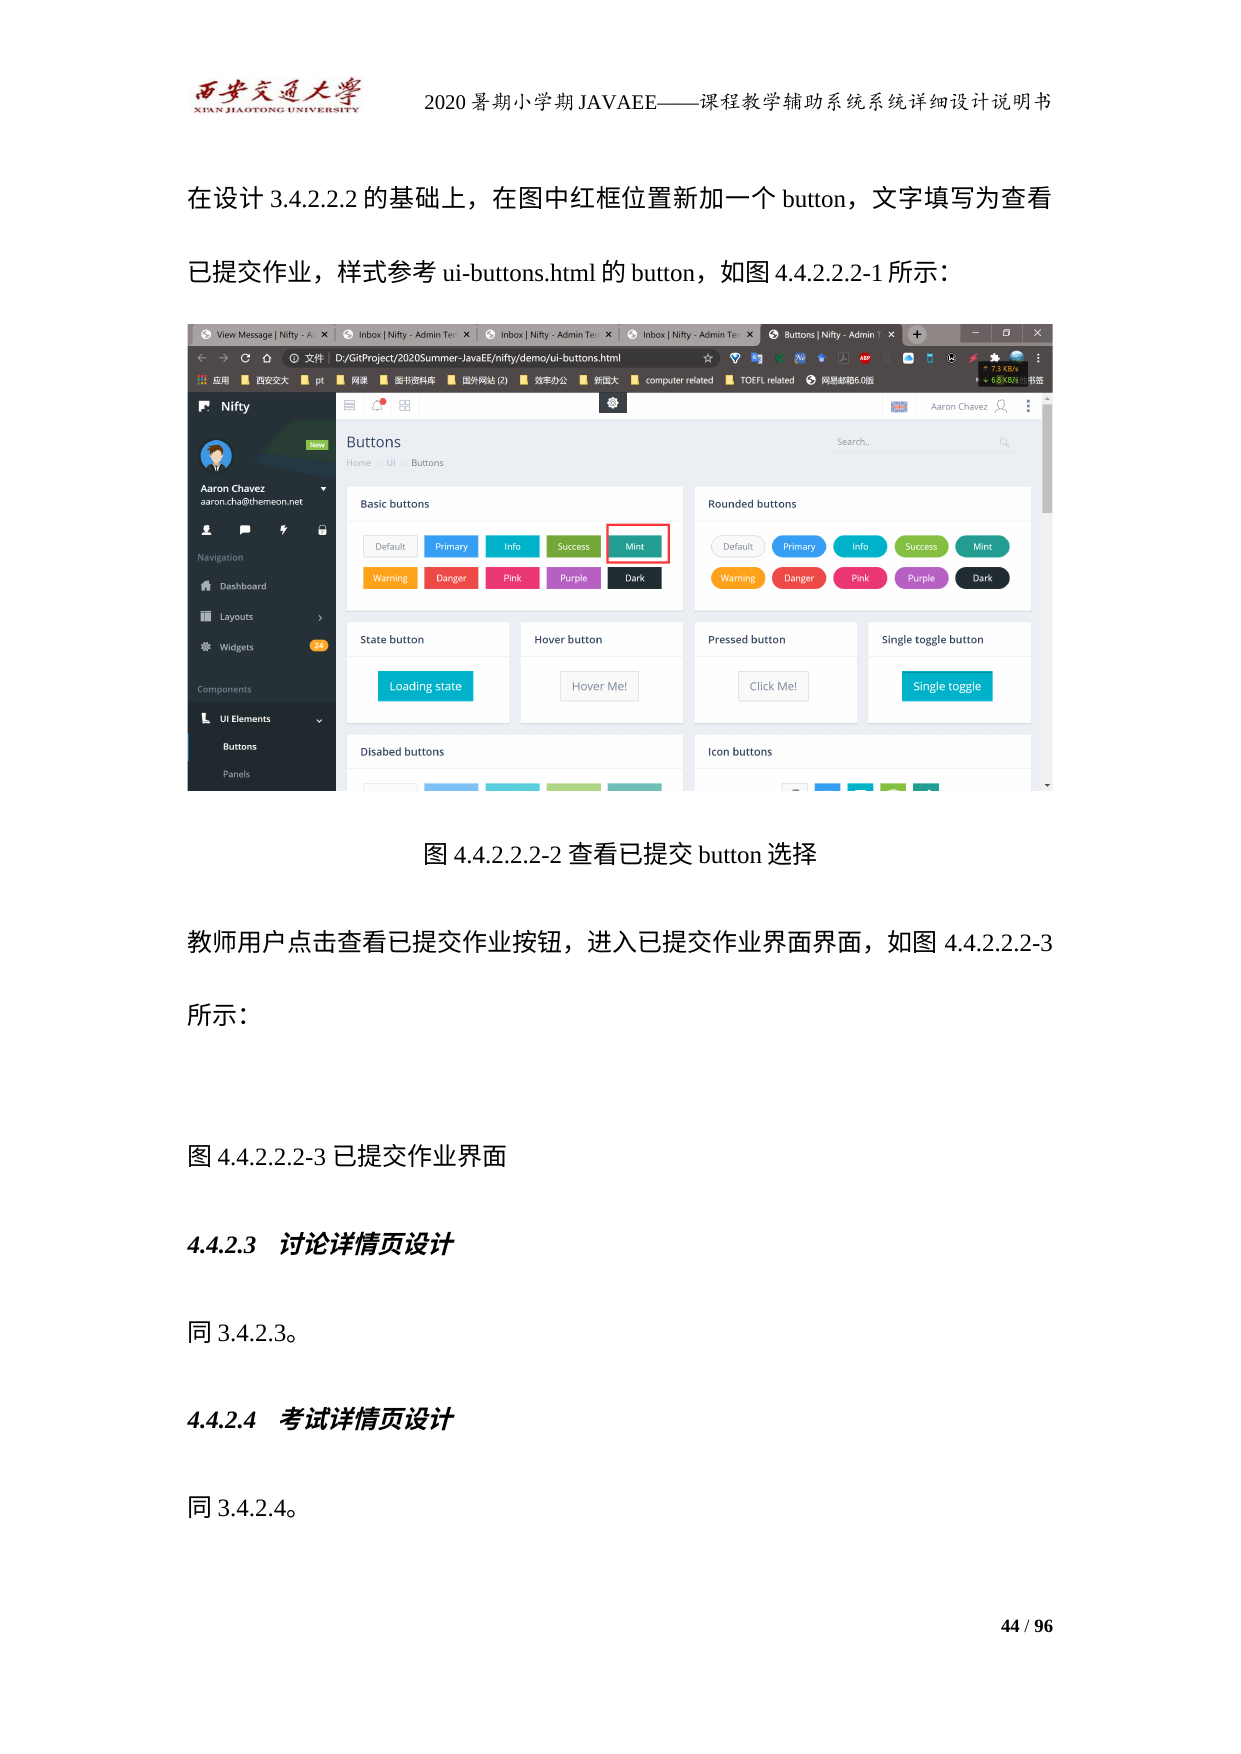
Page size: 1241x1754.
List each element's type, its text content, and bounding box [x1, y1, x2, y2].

picture [189, 77, 364, 114]
subtitle 考试详情页设计 [187, 1384, 1053, 1452]
picture [187, 324, 1053, 791]
text 在设计3.4.2.2.2的基础上，在图中红框位置新加一个button，文字填写为查看已提交作业，样式参考ui-buttons.html的button，如图4.4.2.2.2-1所示： [187, 163, 1053, 304]
text 图4.4.2.2.2-2 查看已提交button选择 [187, 819, 1053, 887]
subtitle 讨论详情页设计 [187, 1208, 1053, 1276]
text 图4.4.2.2.2-3 已提交作业界面 [187, 1121, 1053, 1189]
text 同3.4.2.3。 [187, 1296, 1053, 1364]
text 同3.4.2.4。 [187, 1472, 1053, 1539]
text 教师用户点击查看已提交作业按钮，进入已提交作业界面界面，如图4.4.2.2.2-3所示： [187, 906, 1053, 1048]
